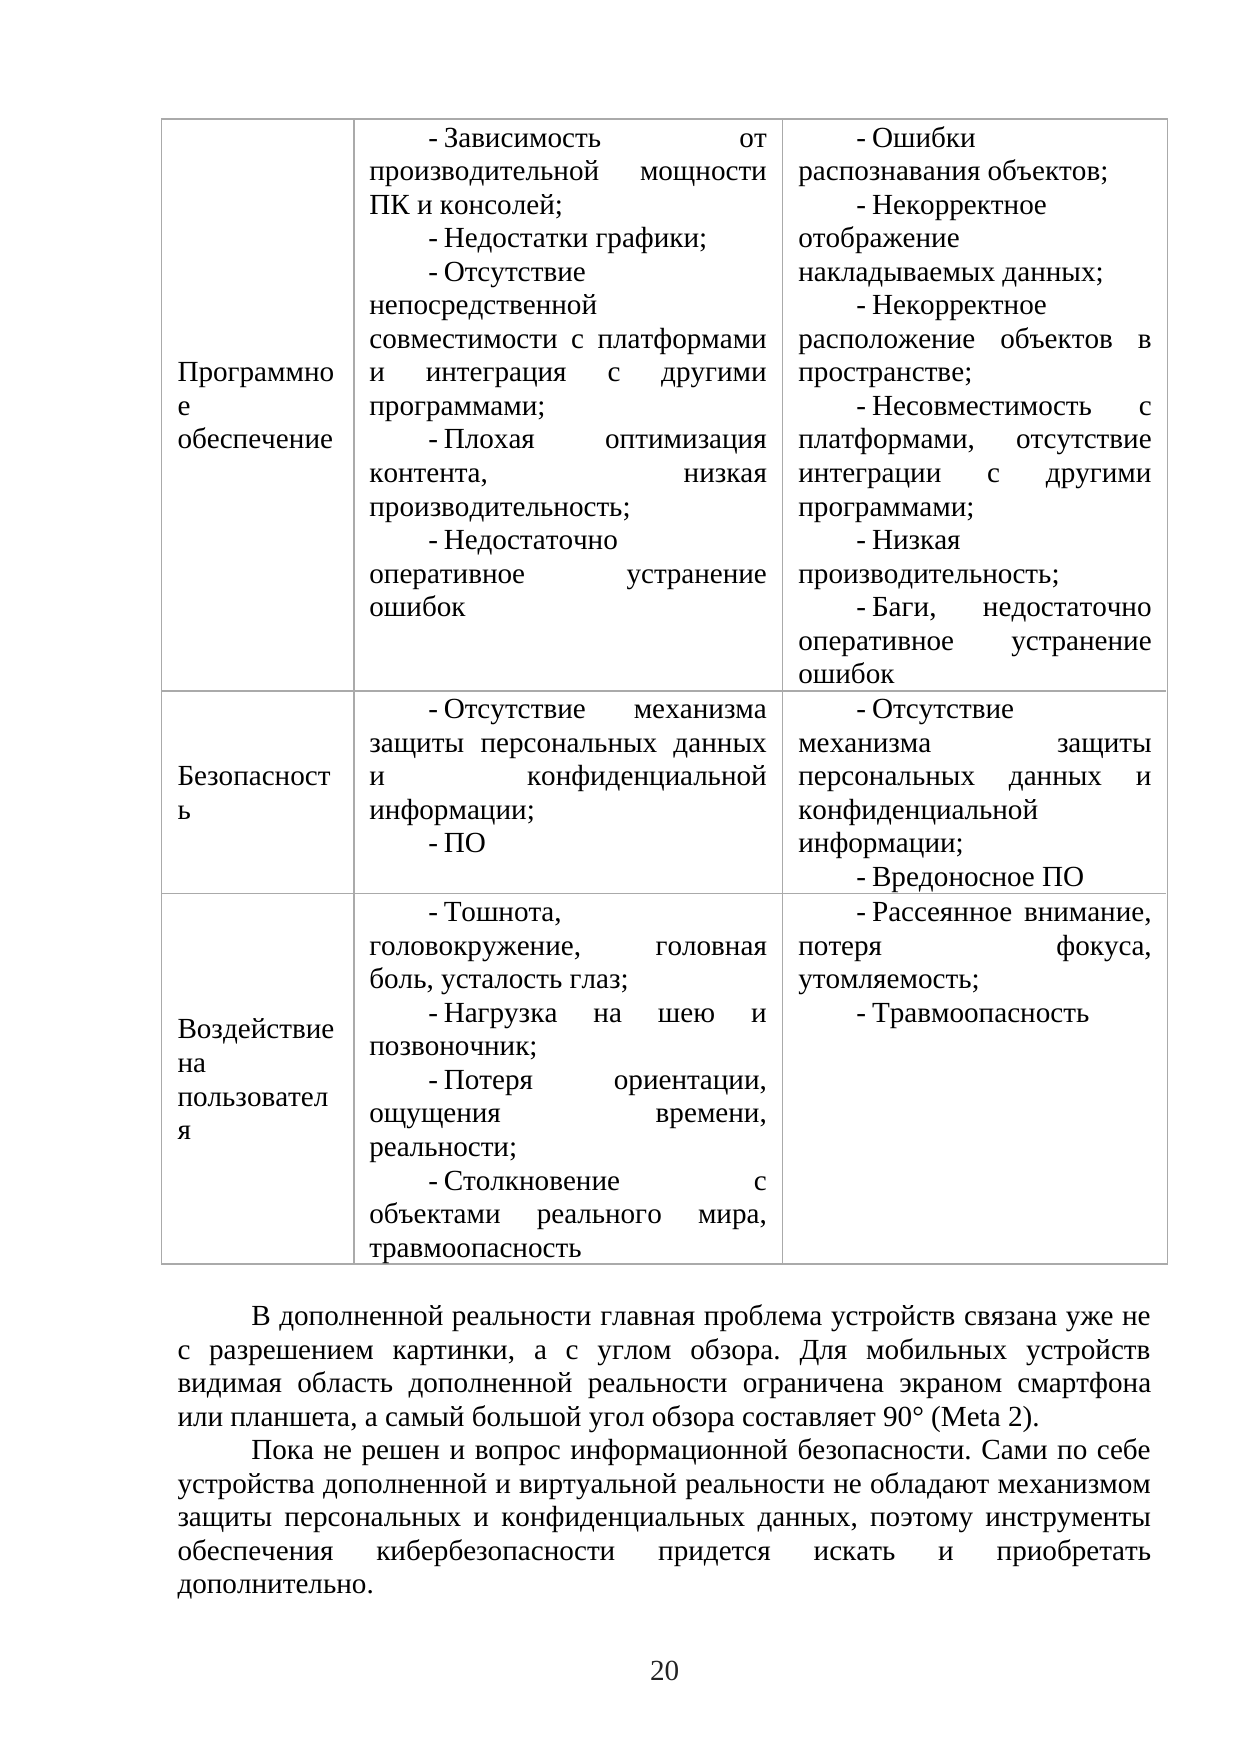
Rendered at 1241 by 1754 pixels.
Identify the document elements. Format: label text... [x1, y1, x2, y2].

table_cell Программное обеспечение [162, 120, 353, 690]
table_cell Воздействие на пользователя [162, 894, 353, 1263]
table_cell Зависимость от производительной мощности ПК и консолей; Недостатки графики; Отсутствие непосредственной совместимости с платформами и интеграция с другими программами; Плохая оптимизация контента, низкая производительность; Недостаточно оперативное устранение ошибок [355, 120, 782, 690]
table_cell Ошибки распознавания объектов; Некорректное отображение накладываемых данных; Некорректное расположение объектов в пространстве; Несовместимость с платформами, отсутствие интеграции с другими программами; Низкая производительность; Баги, недостаточно оперативное устранение ошибок [783, 120, 1167, 690]
table_cell Отсутствие механизма защиты персональных данных и конфиденциальной информации; Вредоносное ПО [783, 690, 1167, 893]
table_cell Тошнота, головокружение, головная боль, усталость глаз; Нагрузка на шею и позвоночник; Потеря ориентации, ощущения времени, реальности; Столкновение с объектами реального мира, травмоопасность [355, 894, 782, 1263]
table_cell Рассеянное внимание, потеря фокуса, утомляемость; Травмоопасность [783, 893, 1167, 1263]
text В дополненной реальности главная проблема устройств связана уже не с разрешением картинки, а с углом обзора. Для мобильных устройств видимая область дополненной реальности ограничена экраном смартфона или планшета, а самый большой угол обзора составляет 90° (Meta 2). [177, 1298, 1152, 1432]
table_cell Отсутствие механизма защиты персональных данных и конфиденциальной информации; ПО [355, 692, 782, 893]
text Пока не решен и вопрос информационной безопасности. Сами по себе устройства дополненной и виртуальной реальности не обладают механизмом защиты персональных и конфиденциальных данных, поэтому инструменты обеспечения кибербезопасности придется искать и приобретать дополнительно. [177, 1432, 1152, 1600]
table_cell Безопасность [162, 692, 353, 893]
